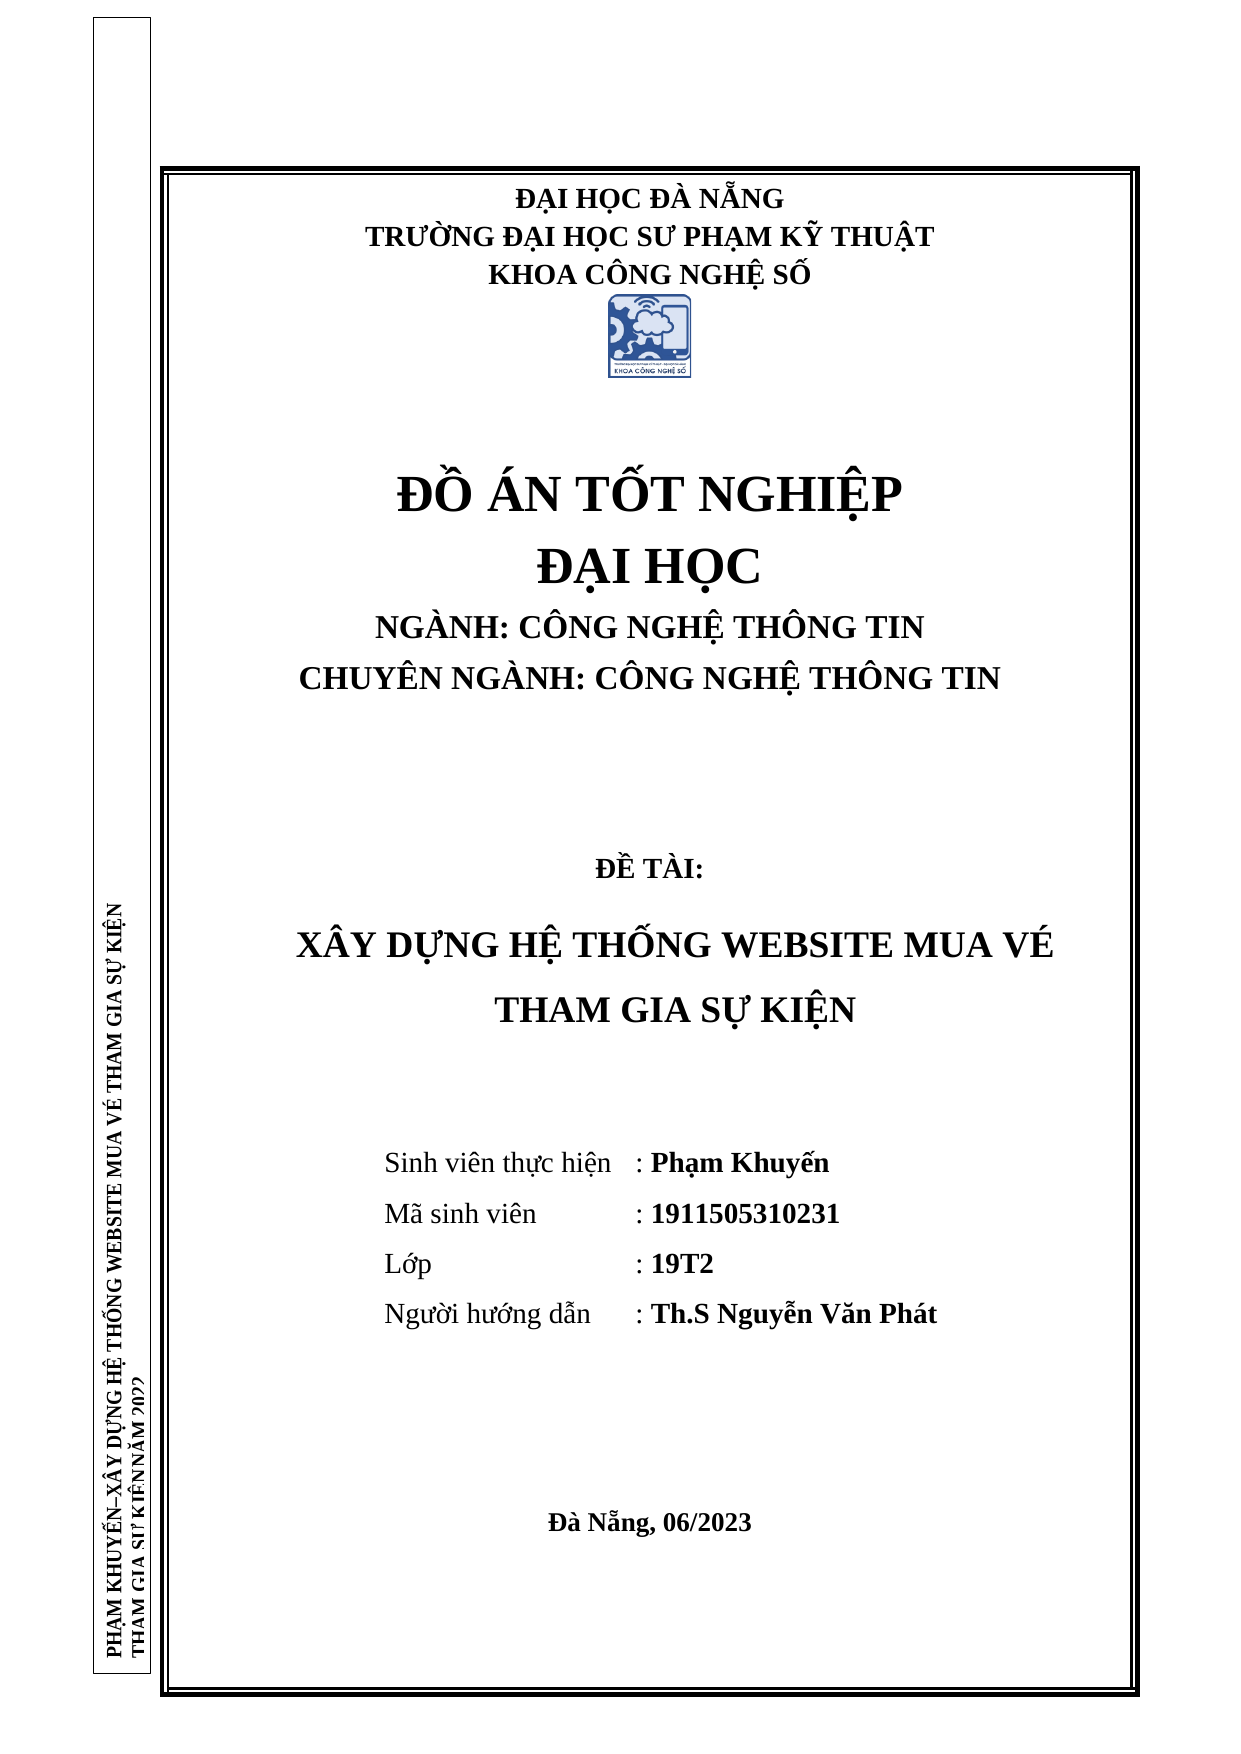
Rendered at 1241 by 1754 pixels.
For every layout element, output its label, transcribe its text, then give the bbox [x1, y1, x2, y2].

text NGÀNH: CÔNG NGHỆ THÔNG TIN [177, 607, 1122, 646]
text Sinh viên thực hiện : Phạm Khuyến [177, 1145, 1122, 1179]
text ĐỀ TÀI: [177, 851, 1122, 885]
text ĐỒ ÁN TỐT NGHIỆP [177, 462, 1122, 522]
text XÂY DỰNG HỆ THỐNG WEBSITE MUA VÉ [177, 923, 1122, 966]
text Đà Nẵng, 06/2023 [177, 1506, 1122, 1537]
text ĐẠI HỌC ĐÀ NẴNG [177, 181, 1122, 215]
picture [608, 294, 692, 378]
text Người hướng dẫn : Th.S Nguyễn Văn Phát [177, 1296, 1122, 1330]
text CHUYÊN NGÀNH: CÔNG NGHỆ THÔNG TIN [177, 658, 1122, 696]
text ĐẠI HỌC [177, 535, 1122, 595]
text TRƯỜNG ĐẠI HỌC SƯ PHẠM KỸ THUẬT [177, 219, 1122, 253]
text Mã sinh viên : 1911505310231 [177, 1196, 1122, 1229]
text Lớp : 19T2 [177, 1246, 1122, 1279]
text THAM GIA SỰ KIỆN [177, 987, 1122, 1031]
text KHOA CÔNG NGHỆ SỐ [177, 257, 1122, 290]
